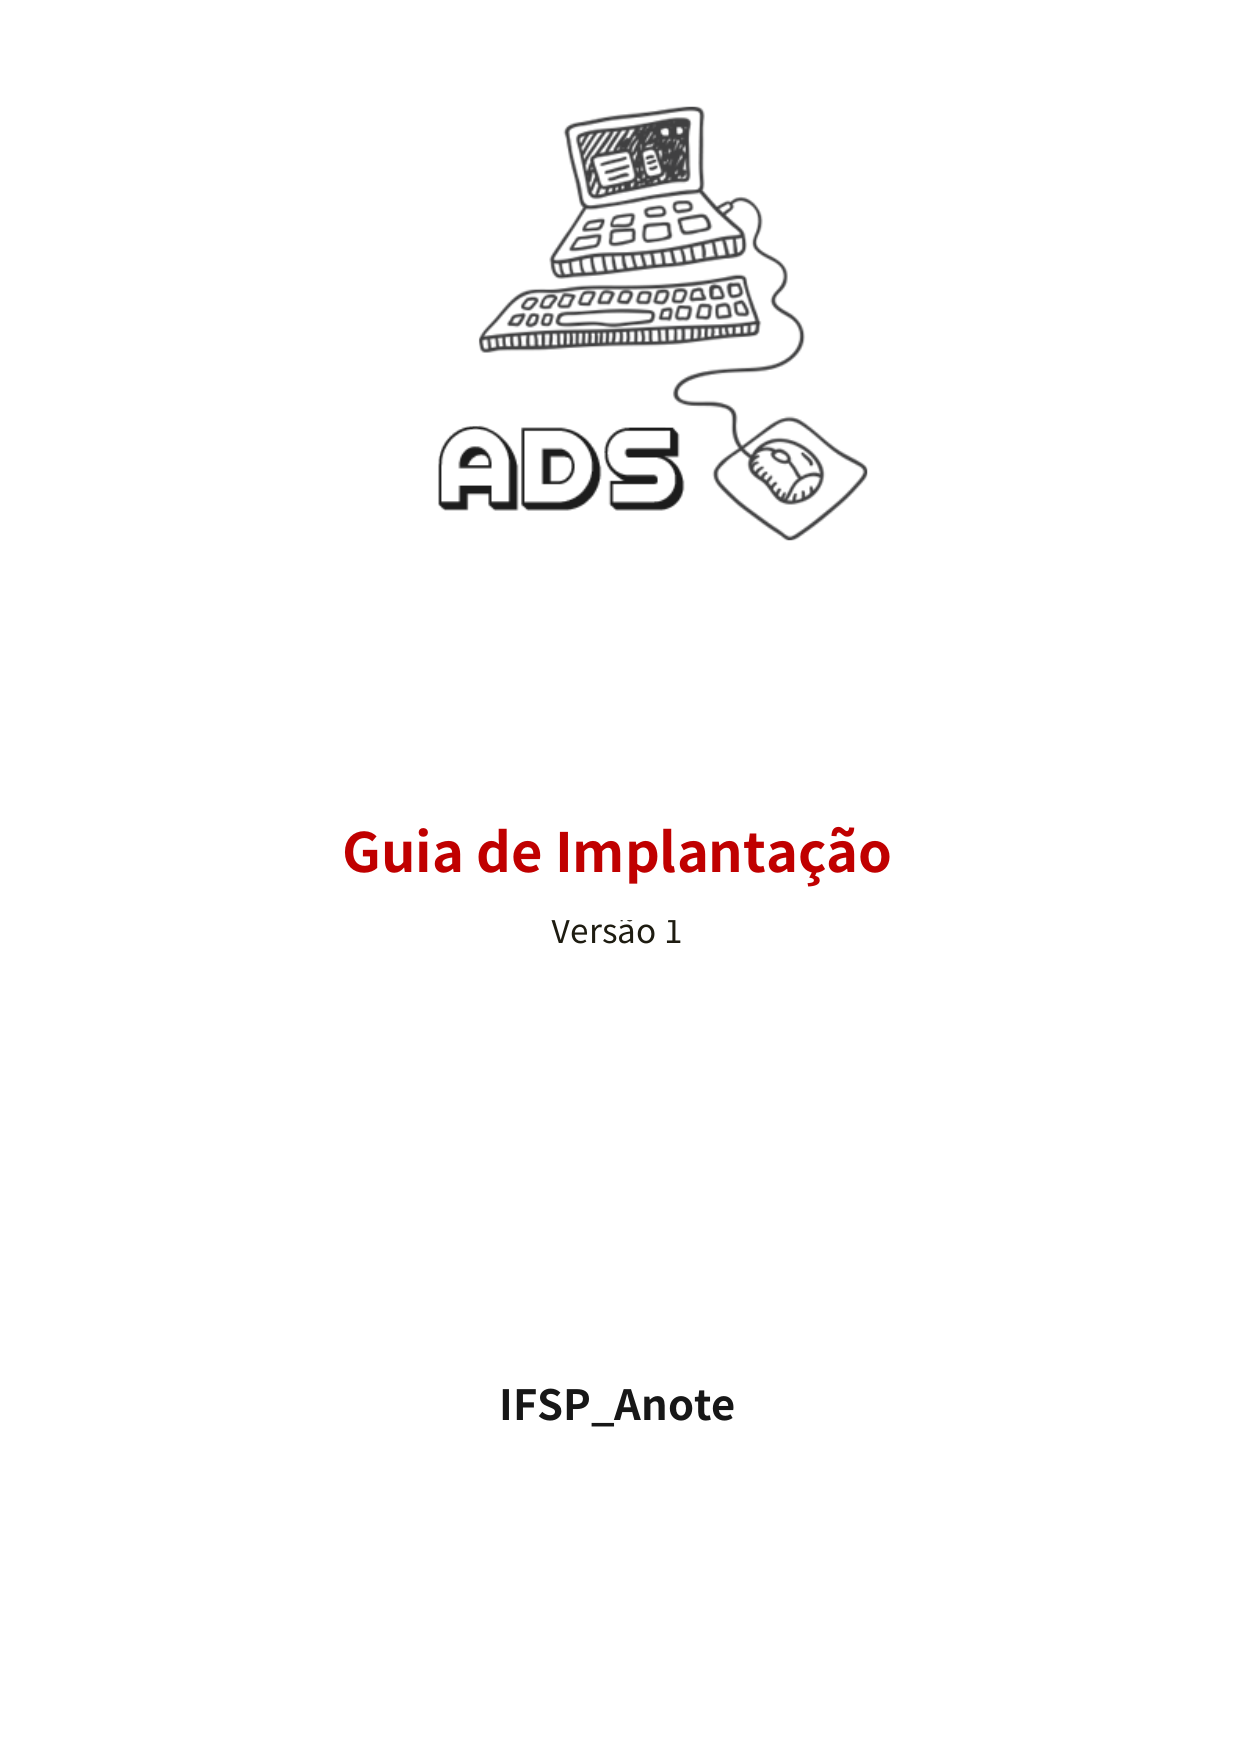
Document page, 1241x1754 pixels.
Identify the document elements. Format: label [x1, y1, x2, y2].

picture [415, 88, 884, 558]
